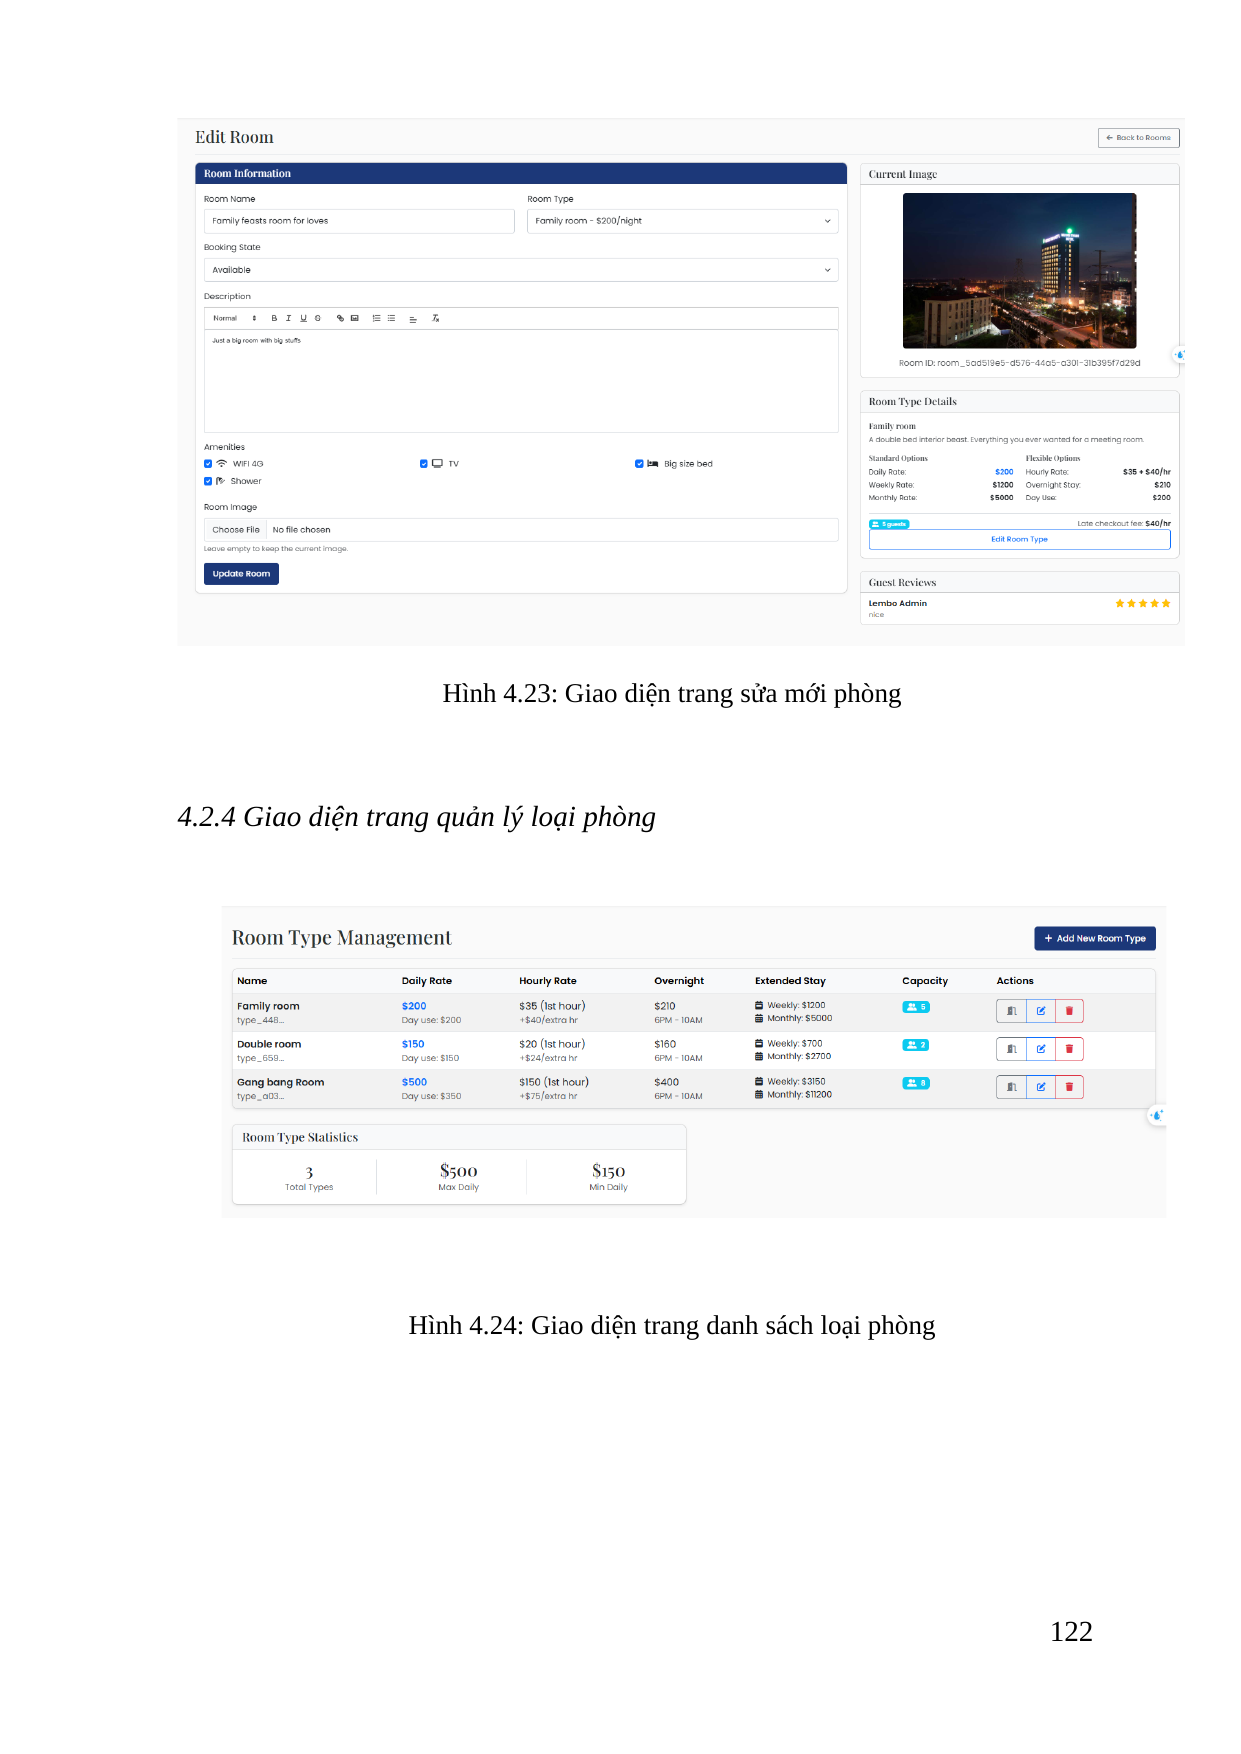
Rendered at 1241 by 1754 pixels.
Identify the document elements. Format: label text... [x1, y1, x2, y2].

text Hình 4.24: Giao diện trang danh sách loại phòng [177, 1309, 1122, 1340]
text Giao diện trang quản lý loại phòng [177, 799, 1122, 832]
picture [177, 118, 1185, 646]
picture [221, 906, 1167, 1218]
text Hình 4.23: Giao diện trang sửa mới phòng [177, 677, 1122, 708]
